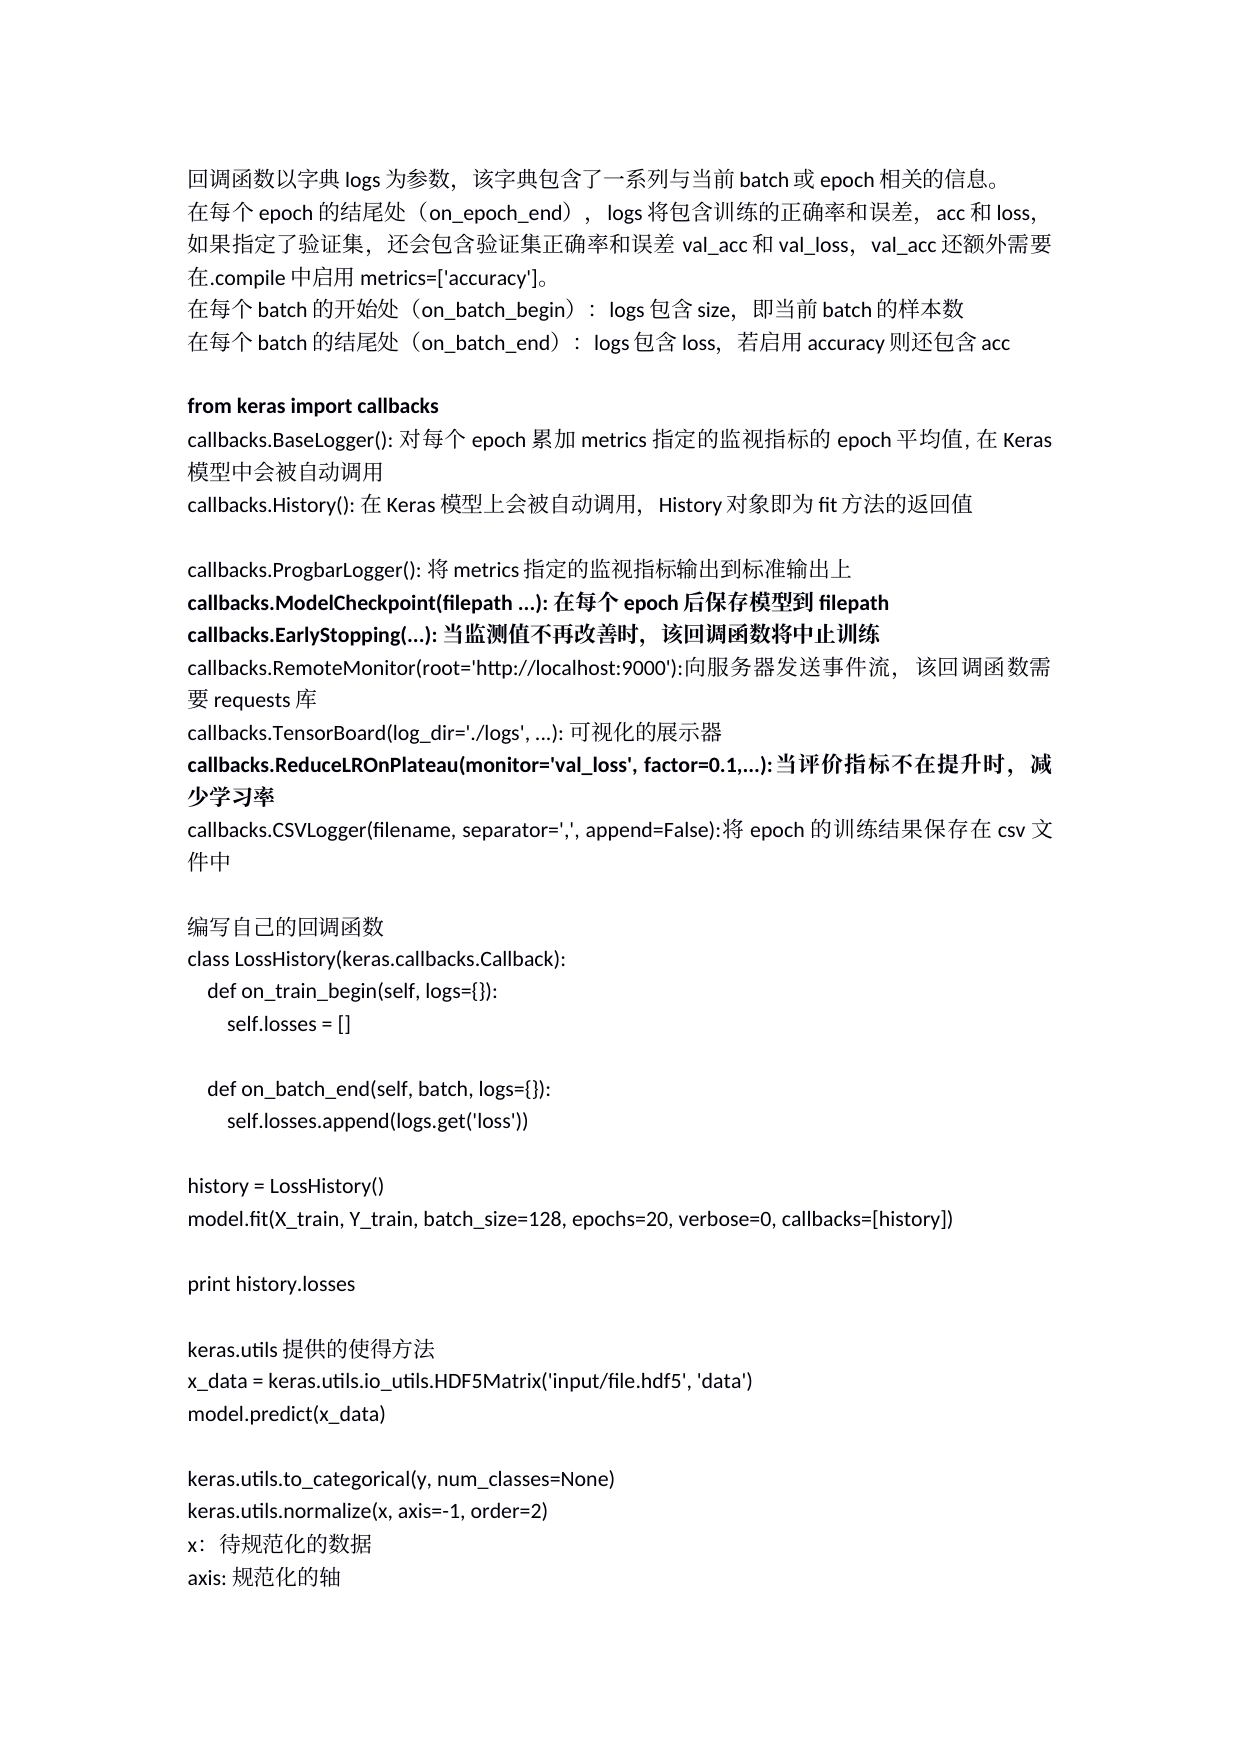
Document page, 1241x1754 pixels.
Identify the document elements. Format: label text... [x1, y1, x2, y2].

text 在每个batch的开始处（on_batch_begin）：logs包含size，即当前batch的样本数 [187, 292, 1053, 324]
text 在每个batch的结尾处（on_batch_end）：logs包含loss，若启用accuracy则还包含acc [187, 324, 1053, 357]
text axis: 规范化的轴 [187, 1559, 1053, 1592]
text 在每个epoch的结尾处（on_epoch_end），logs将包含训练的正确率和误差，acc和loss，如果指定了验证集，还会包含验证集正确率和误差val_acc和val_loss，val_acc还额外需要在.compile中启用metrics=['accuracy']。 [187, 194, 1053, 292]
text keras.utils.to_categorical(y, num_classes=None) [187, 1462, 1053, 1494]
text x_data = keras.utils.io_utils.HDF5Matrix('input/file.hdf5', 'data') [187, 1364, 1053, 1397]
text 编写自己的回调函数 [187, 909, 1053, 942]
text callbacks.RemoteMonitor(root='http://localhost:9000'):向服务器发送事件流，该回调函数需要requests库 [187, 649, 1053, 714]
text def on_train_begin(self, logs={}): [187, 974, 1053, 1007]
text callbacks.History(): 在Keras模型上会被自动调用，History对象即为fit方法的返回值 [187, 487, 1053, 519]
text from keras import callbacks [187, 389, 1053, 422]
text model.fit(X_train, Y_train, batch_size=128, epochs=20, verbose=0, callbacks=[history]) [187, 1202, 1053, 1234]
text self.losses = [] [187, 1007, 1053, 1039]
text callbacks.ReduceLROnPlateau(monitor='val_loss', factor=0.1,...):当评价指标不在提升时，减少学习率 [187, 747, 1053, 812]
text def on_batch_end(self, batch, logs={}): [187, 1072, 1053, 1104]
text callbacks.TensorBoard(log_dir='./logs', ...): 可视化的展示器 [187, 714, 1053, 747]
text self.losses.append(logs.get('loss')) [187, 1104, 1053, 1137]
text callbacks.CSVLogger(filename, separator=',', append=False):将epoch的训练结果保存在csv文件中 [187, 812, 1053, 877]
text class LossHistory(keras.callbacks.Callback): [187, 942, 1053, 974]
text callbacks.EarlyStopping(...): 当监测值不再改善时，该回调函数将中止训练 [187, 617, 1053, 649]
text print history.losses [187, 1267, 1053, 1299]
text keras.utils提供的使得方法 [187, 1332, 1053, 1364]
text callbacks.ProgbarLogger(): 将metrics指定的监视指标输出到标准输出上 [187, 552, 1053, 584]
text model.predict(x_data) [187, 1397, 1053, 1429]
text x：待规范化的数据 [187, 1527, 1053, 1559]
text callbacks.ModelCheckpoint(filepath ...): 在每个epoch后保存模型到filepath [187, 584, 1053, 617]
text 回调函数以字典logs为参数，该字典包含了一系列与当前batch或epoch相关的信息。 [187, 162, 1053, 194]
text history = LossHistory() [187, 1169, 1053, 1202]
text keras.utils.normalize(x, axis=-1, order=2) [187, 1494, 1053, 1527]
text callbacks.BaseLogger(): 对每个epoch累加metrics指定的监视指标的epoch平均值, 在Keras模型中会被自动调用 [187, 422, 1053, 487]
